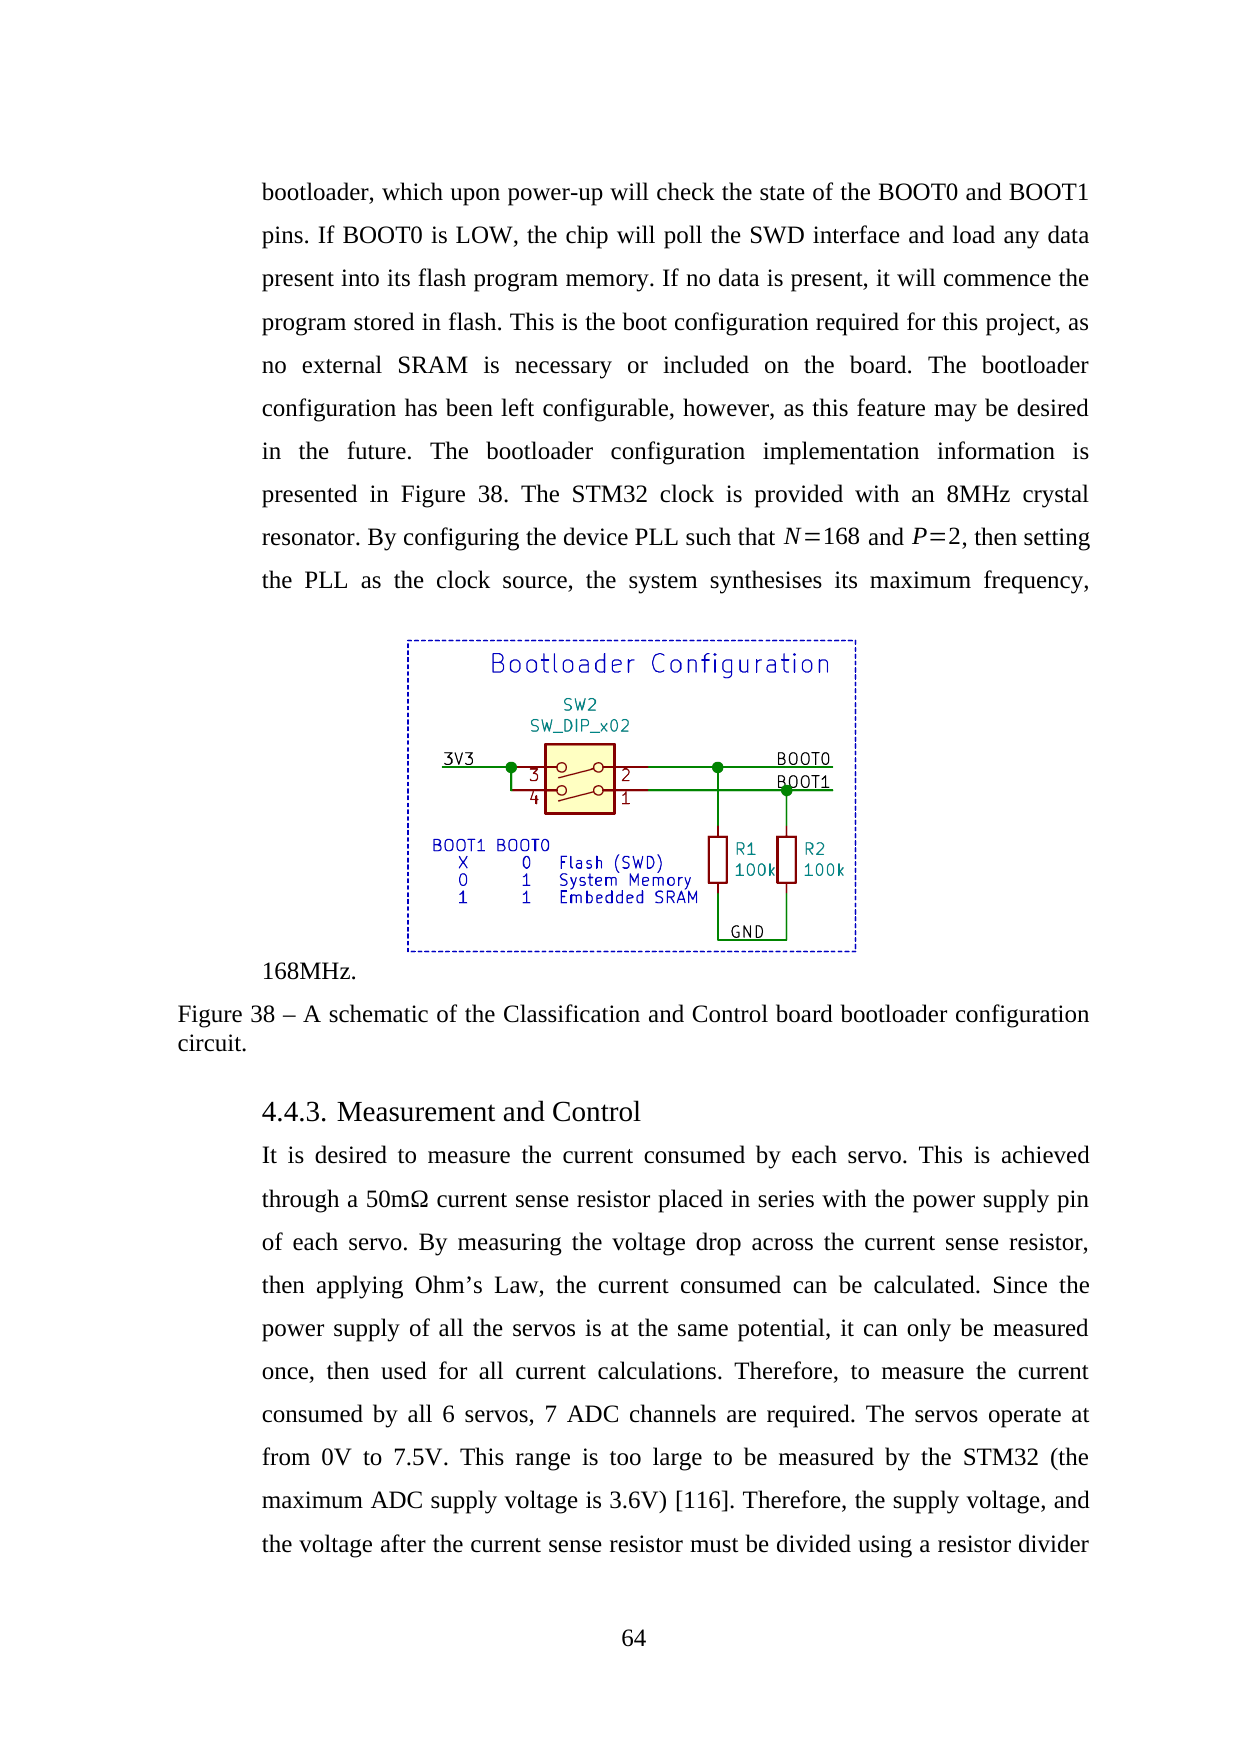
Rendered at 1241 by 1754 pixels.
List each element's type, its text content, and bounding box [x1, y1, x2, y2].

subtitle Measurement and Control [262, 1094, 1090, 1128]
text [262, 1141, 1090, 1557]
text Figure 38 – A schematic of the Classification and Control board bootloader configuration circuit. [177, 999, 1090, 1057]
picture [403, 635, 861, 957]
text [262, 177, 1090, 985]
